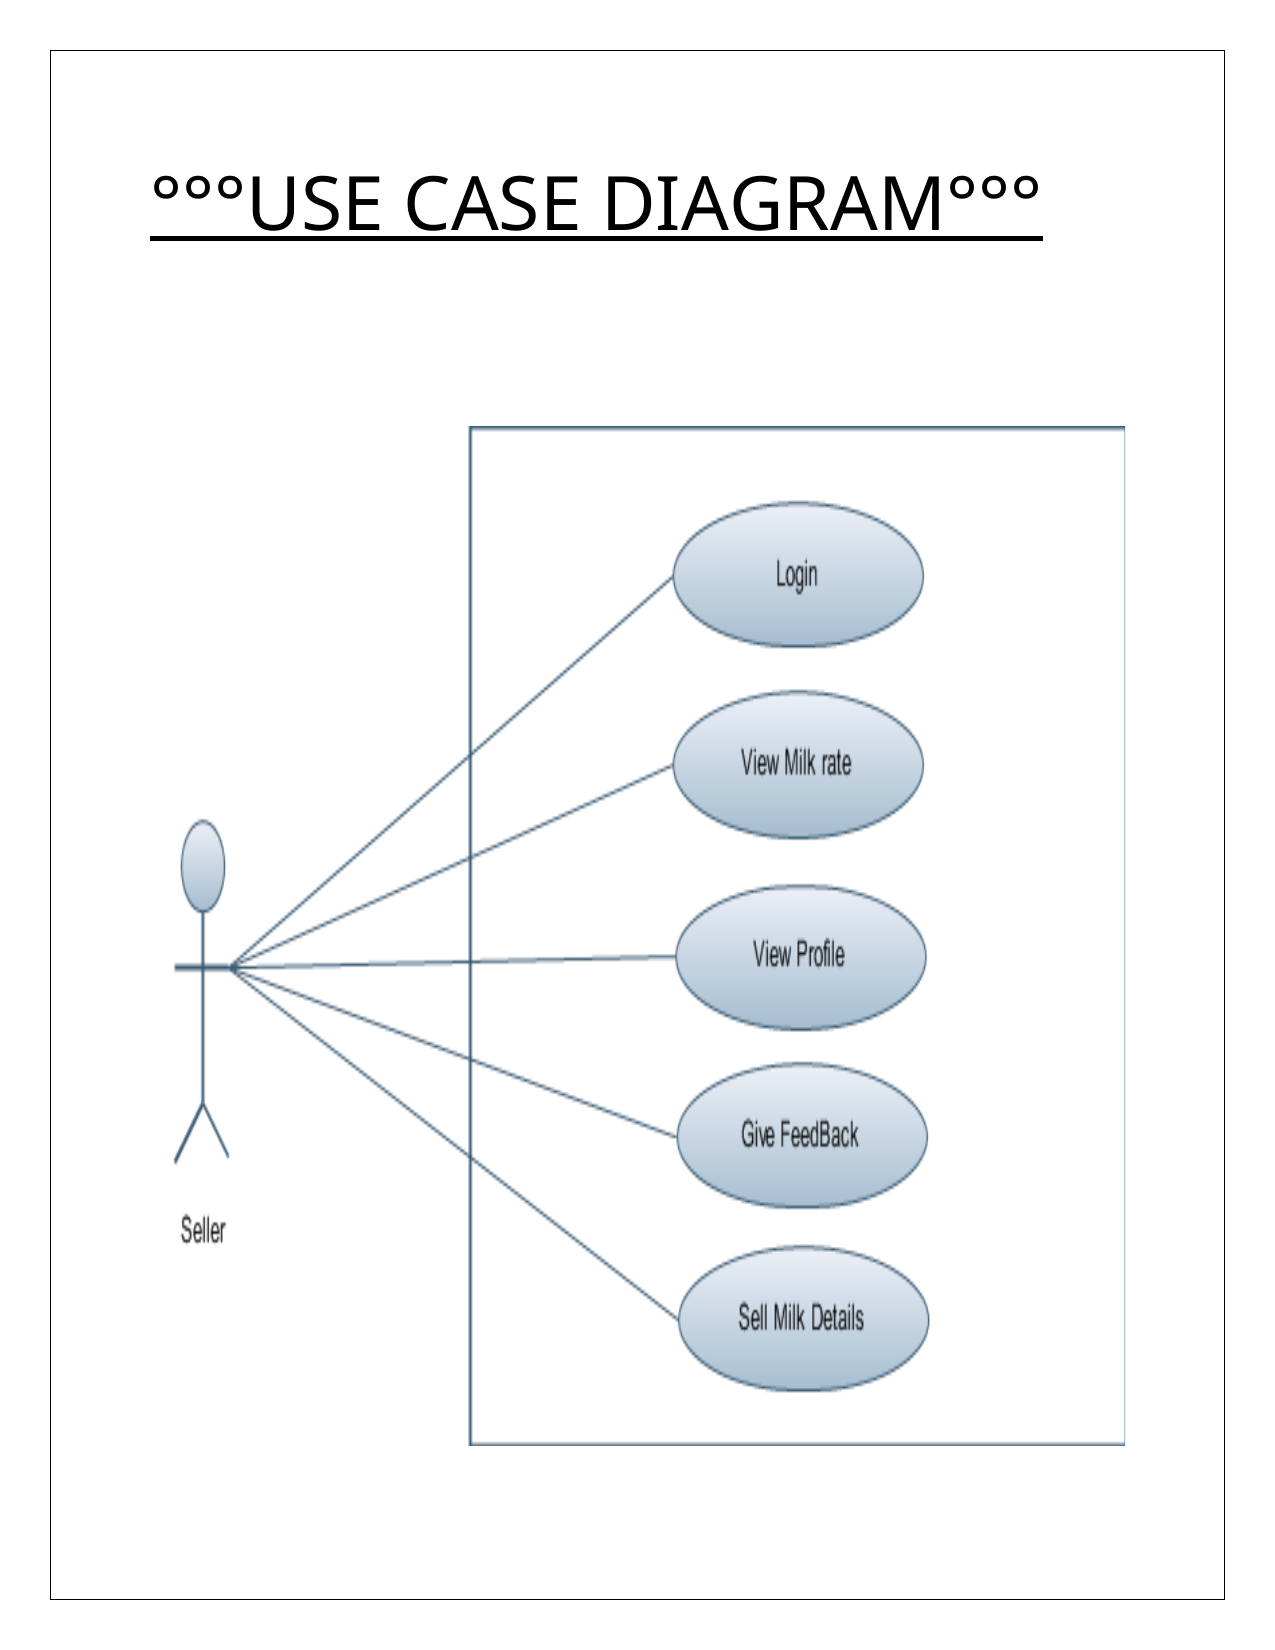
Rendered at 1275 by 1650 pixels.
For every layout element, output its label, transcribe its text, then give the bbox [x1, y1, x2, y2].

text °°°USE CASE DIAGRAM°°° [150, 150, 1125, 252]
